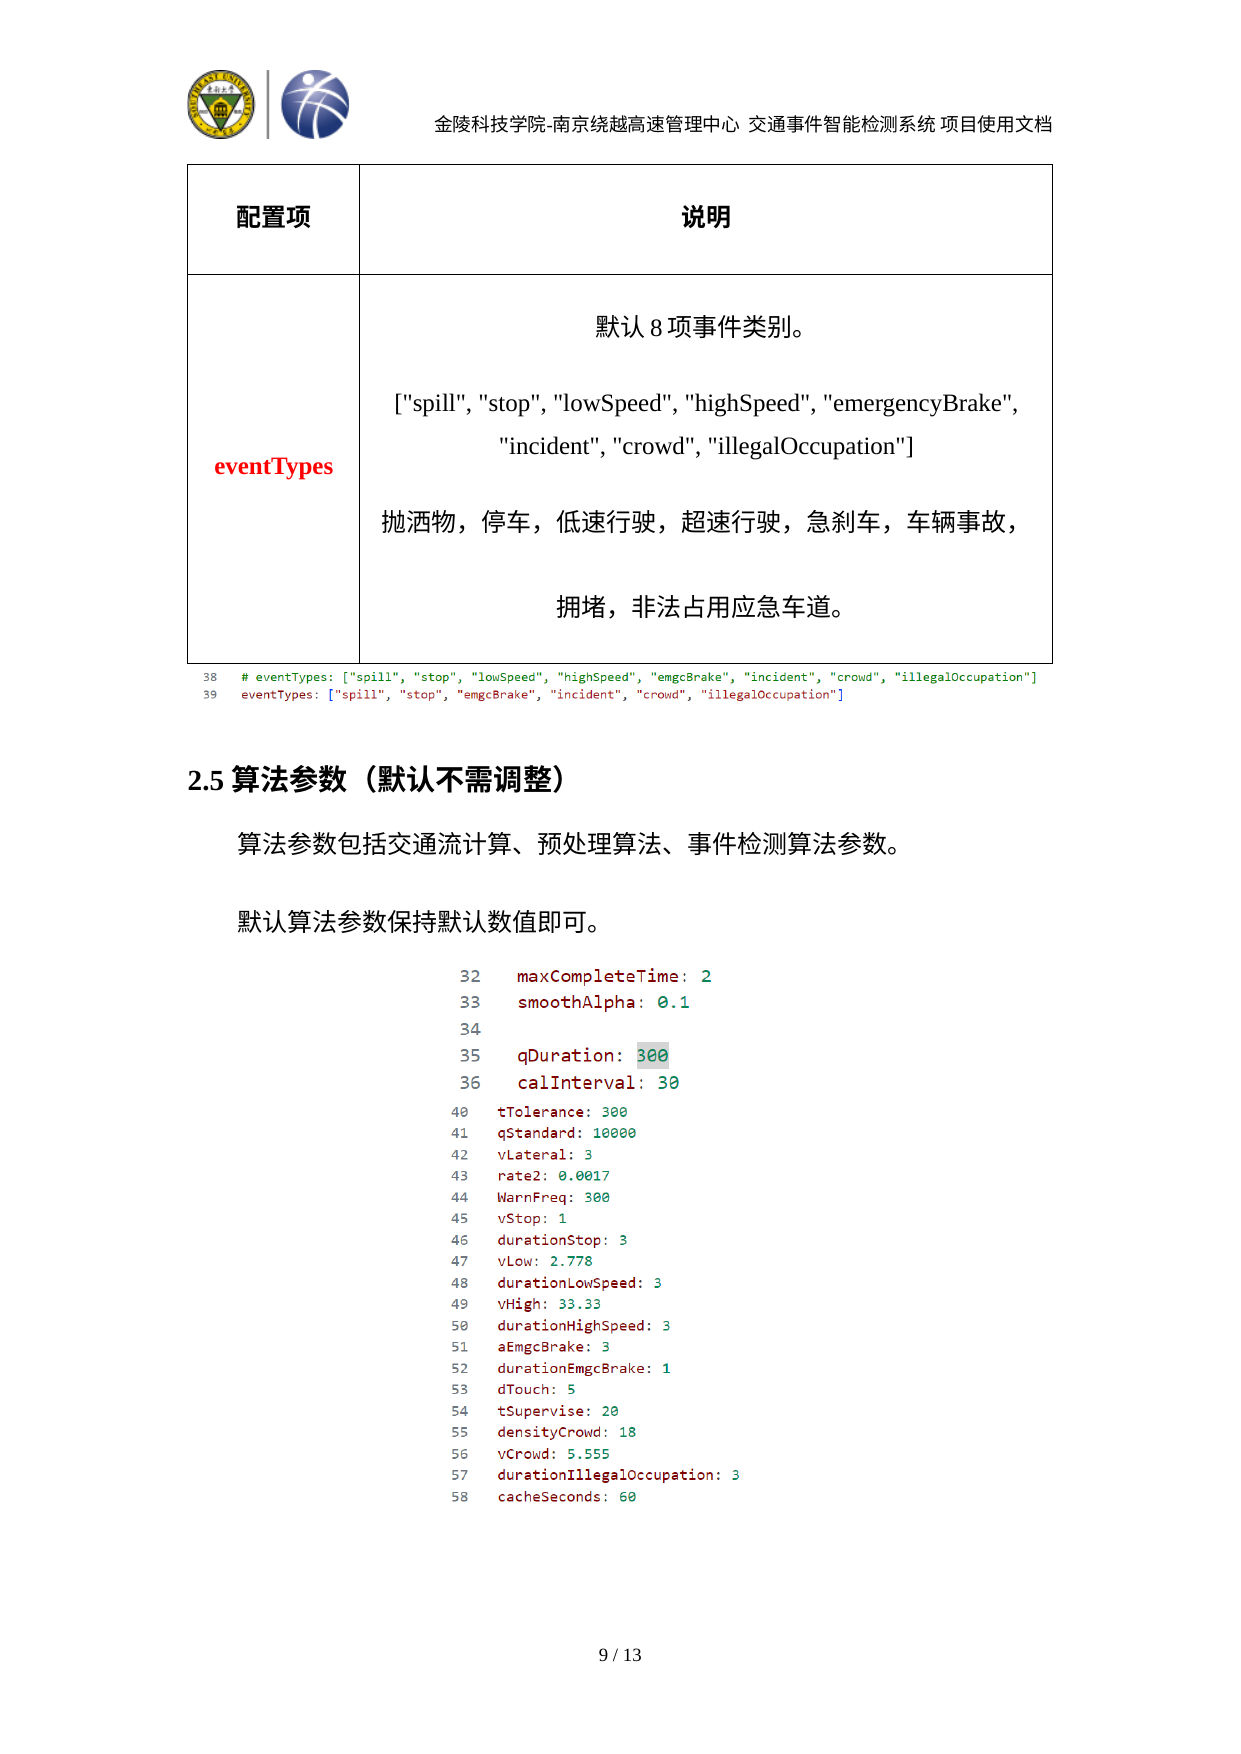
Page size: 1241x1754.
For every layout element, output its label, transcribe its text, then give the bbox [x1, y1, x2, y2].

text 默认算法参数保持默认数值即可。 [187, 886, 1053, 954]
table_header 配置项 [188, 165, 359, 274]
table_cell eventTypes [188, 275, 359, 663]
table_cell 默认8项事件类别。 ["spill", "stop", "lowSpeed", "highSpeed", "emergencyBrake", "incident", "crowd", "illegalOccupation"] 抛洒物，停车，低速行驶，超速行驶，急刹车，车辆事故，拥堵，非法占用应急车道。 [360, 275, 1052, 663]
subtitle 算法参数（默认不需调整） [187, 756, 1053, 799]
picture [443, 963, 798, 1090]
picture [443, 1106, 798, 1508]
picture [187, 664, 1053, 707]
picture [187, 70, 357, 139]
text 算法参数包括交通流计算、预处理算法、事件检测算法参数。 [187, 809, 1053, 877]
table_header 说明 [360, 165, 1052, 274]
